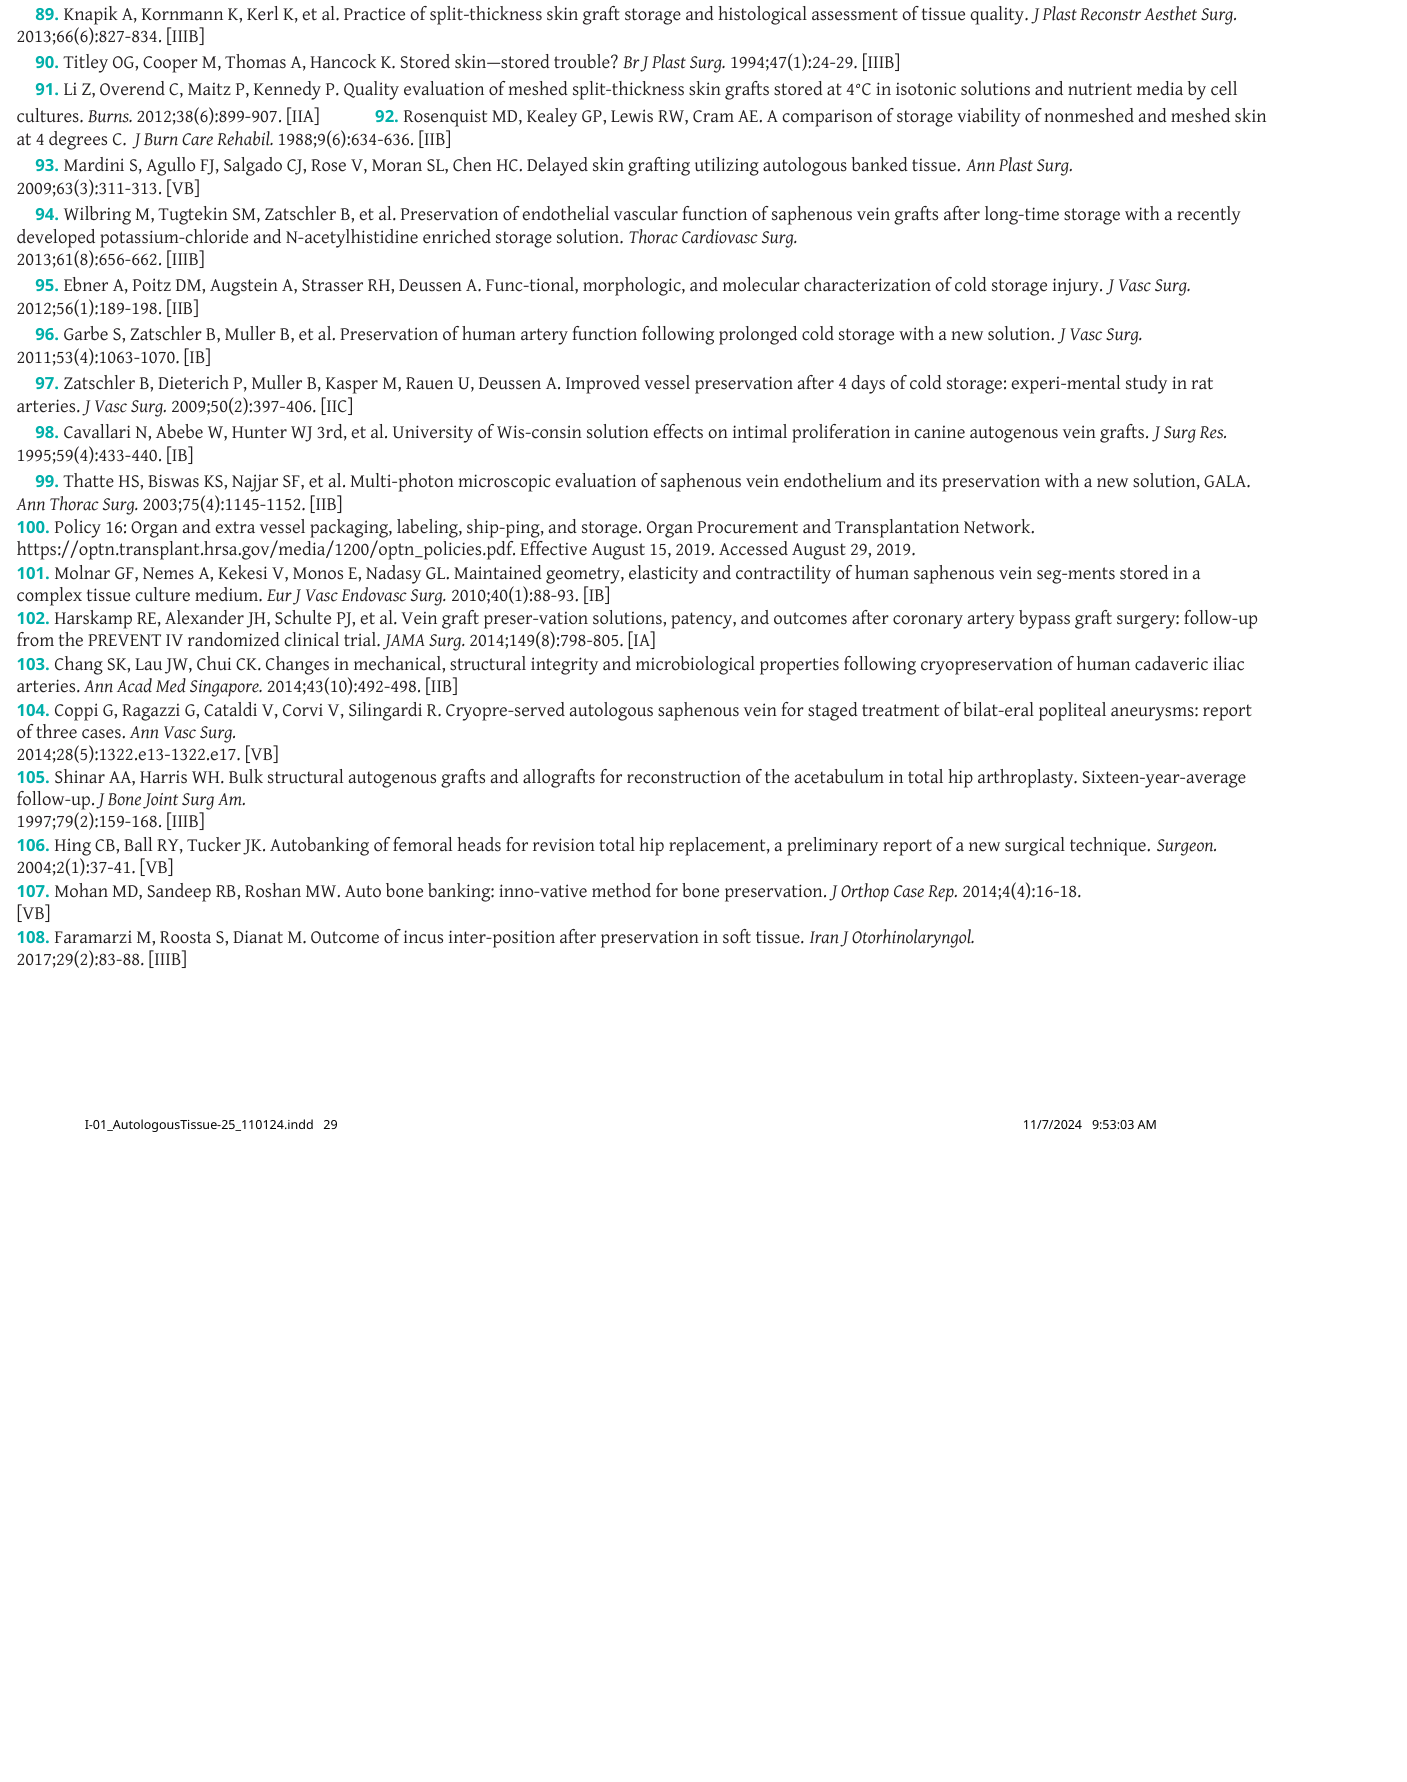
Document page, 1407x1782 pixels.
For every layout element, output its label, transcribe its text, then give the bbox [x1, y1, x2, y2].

text 2009;63(3):311-313. [VB] 94. Wilbring M, Tugtekin SM, Zatschler B, et al. Preservation of endothelial vascular function of saphenous vein grafts after long-time storage with a recently developed potassium-chloride and N-acetylhistidine enriched storage solution. Thorac Cardiovasc Surg. [16, 178, 1268, 248]
text 2014;28(5):1322.e13-1322.e17. [VB] 105. Shinar AA, Harris WH. Bulk structural autogenous grafts and allografts for reconstruction of the acetabulum in total hip arthroplasty. Sixteen-year-average follow-up. J Bone Joint Surg Am. [16, 744, 1268, 811]
text [VB] 108. Faramarzi M, Roosta S, Dianat M. Outcome of incus inter-position after preservation in soft tissue. Iran J Otorhinolaryngol. [16, 903, 1268, 948]
text 89. Knapik A, Kornmann K, Kerl K, et al. Practice of split-thickness skin graft storage and histological assessment of tissue quality. J Plast Reconstr Aesthet Surg. 2013;66(6):827-834. [IIIB] 90. Titley OG, Cooper M, Thomas A, Hancock K. Stored skin—stored trouble? Br J Plast Surg. 1994;47(1):24-29. [IIIB] 91. Li Z, Overend C, Maitz P, Kennedy P. Quality evaluation of meshed split-thickness skin grafts stored at 4°C in isotonic solutions and nutrient media by cell cultures. Burns. 2012;38(6):899-907. [IIA] 92. Rosenquist MD, Kealey GP, Lewis RW, Cram AE. A comparison of storage viability of nonmeshed and meshed skin at 4 degrees C. J Burn Care Rehabil. 1988;9(6):634-636. [IIB] 93. Mardini S, Agullo FJ, Salgado CJ, Rose V, Moran SL, Chen HC. Delayed skin grafting utilizing autologous banked tissue. Ann Plast Surg. [16, 2, 1268, 177]
text 101. Molnar GF, Nemes A, Kekesi V, Monos E, Nadasy GL. Maintained geometry, elasticity and contractility of human saphenous vein seg-ments stored in a complex tissue culture medium. Eur J Vasc Endovasc Surg. 2010;40(1):88-93. [IB] 102. Harskamp RE, Alexander JH, Schulte PJ, et al. Vein graft preser-vation solutions, patency, and outcomes after coronary artery bypass graft surgery: follow-up from the PREVENT IV randomized clinical trial. JAMA Surg. 2014;149(8):798-805. [IA] 103. Chang SK, Lau JW, Chui CK. Changes in mechanical, structural integrity and microbiological properties following cryopreservation of human cadaveric iliac arteries. Ann Acad Med Singapore. 2014;43(10):492-498. [IIB] 104. Coppi G, Ragazzi G, Cataldi V, Corvi V, Silingardi R. Cryopre-served autologous saphenous vein for staged treatment of bilat-eral popliteal aneurysms: report of three cases. Ann Vasc Surg. [16, 561, 1268, 743]
table_header 11/7/2024 9:53:03 AM [620, 1073, 1247, 1138]
text 2013;61(8):656-662. [IIIB] 95. Ebner A, Poitz DM, Augstein A, Strasser RH, Deussen A. Func-tional, morphologic, and molecular characterization of cold storage injury. J Vasc Surg. 2012;56(1):189-198. [IIB] 96. Garbe S, Zatschler B, Muller B, et al. Preservation of human artery function following prolonged cold storage with a new solution. J Vasc Surg. 2011;53(4):1063-1070. [IB] 97. Zatschler B, Dieterich P, Muller B, Kasper M, Rauen U, Deussen A. Improved vessel preservation after 4 days of cold storage: experi-mental study in rat arteries. J Vasc Surg. 2009;50(2):397-406. [IIC] 98. Cavallari N, Abebe W, Hunter WJ 3rd, et al. University of Wis-consin solution effects on intimal proliferation in canine autogenous vein grafts. J Surg Res. 1995;59(4):433-440. [IB] 99. Thatte HS, Biswas KS, Najjar SF, et al. Multi-photon microscopic evaluation of saphenous vein endothelium and its preservation with a new solution, GALA. Ann Thorac Surg. 2003;75(4):1145-1152. [IIB] 100. Policy 16: Organ and extra vessel packaging, labeling, ship-ping, and storage. Organ Procurement and Transplantation Network. https://optn.transplant.hrsa.gov/media/1200/optn_policies.pdf. Effective August 15, 2019. Accessed August 29, 2019. [16, 249, 1268, 561]
table_header I-01_AutologousTissue-25_110124.indd 29 [0, 1073, 620, 1138]
text 2017;29(2):83-88. [IIIB] [16, 949, 1403, 971]
text 1997;79(2):159-168. [IIIB] 106. Hing CB, Ball RY, Tucker JK. Autobanking of femoral heads for revision total hip replacement, a preliminary report of a new surgical technique. Surgeon. 2004;2(1):37-41. [VB] 107. Mohan MD, Sandeep RB, Roshan MW. Auto bone banking: inno-vative method for bone preservation. J Orthop Case Rep. 2014;4(4):16-18. [16, 811, 1268, 902]
